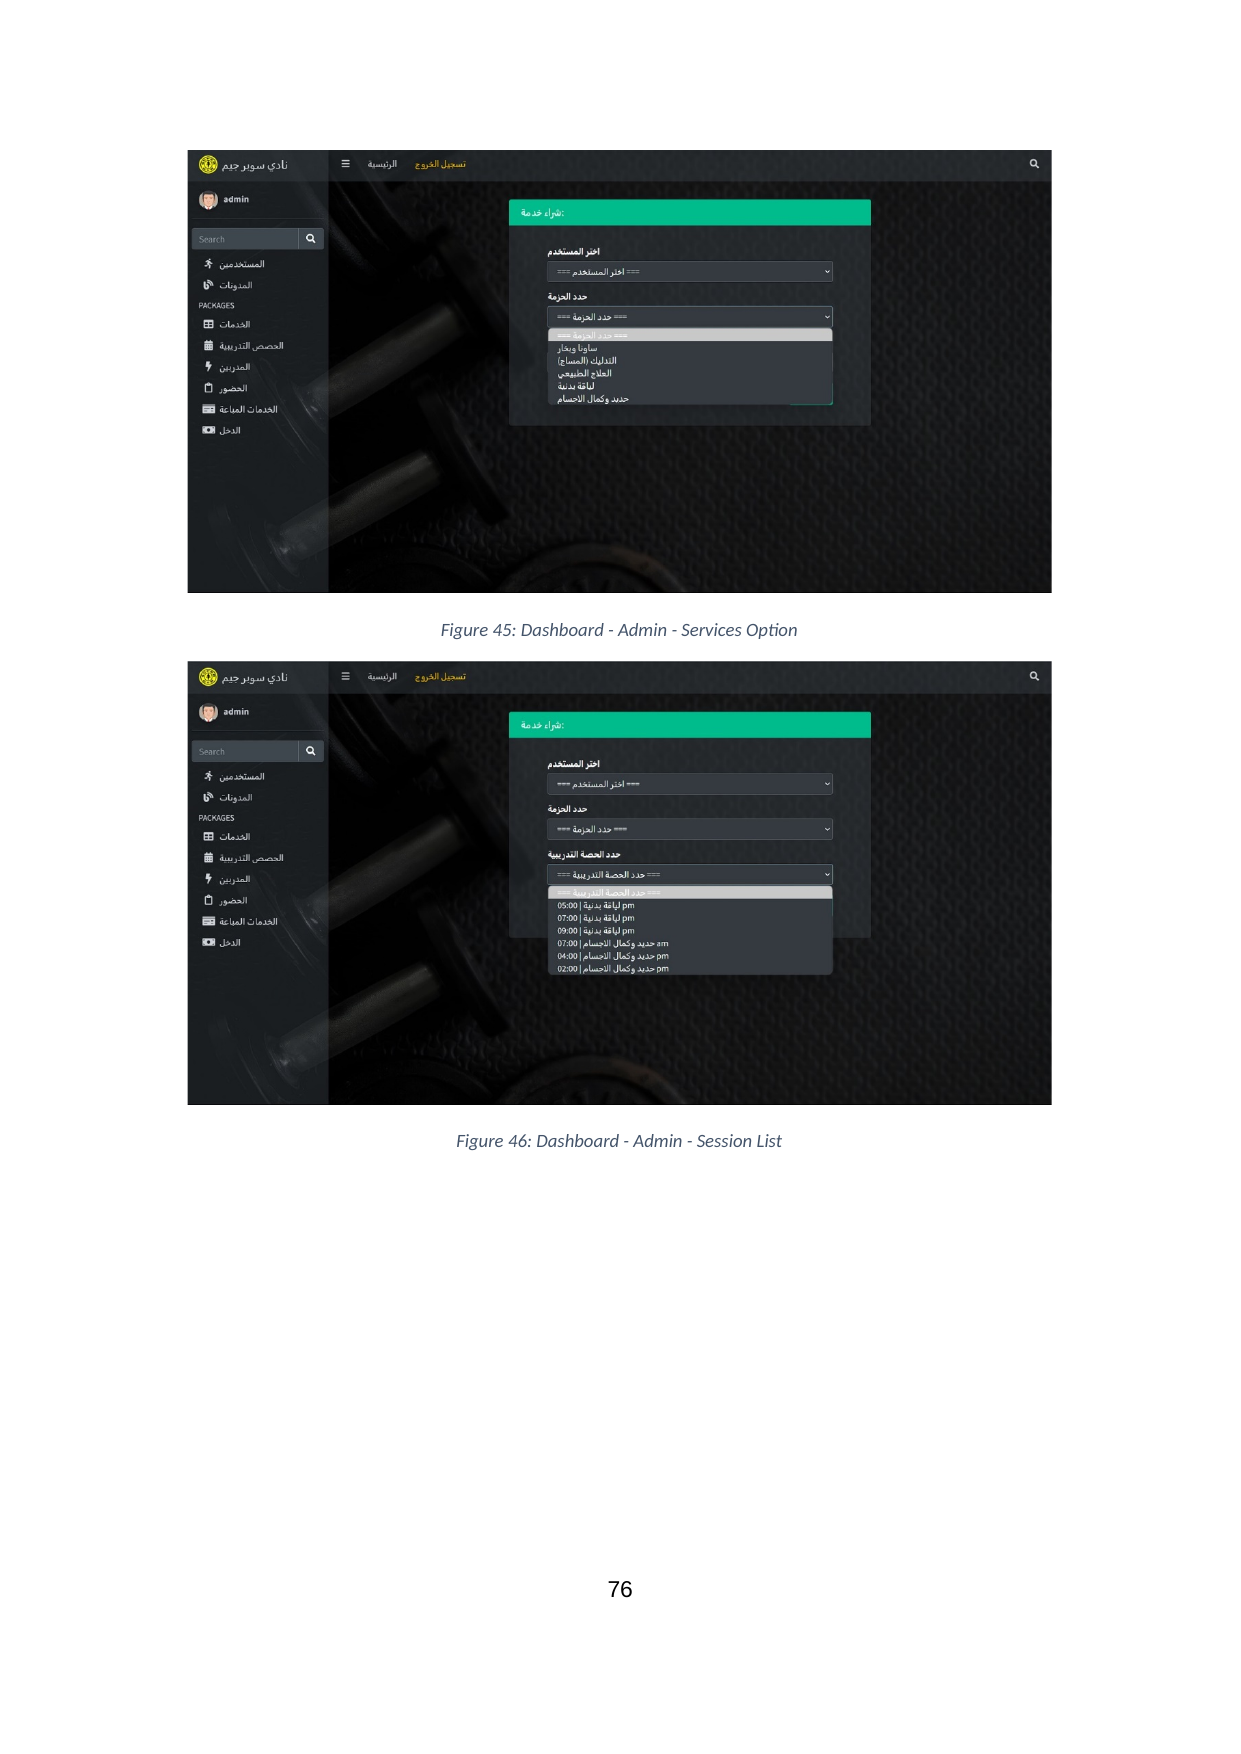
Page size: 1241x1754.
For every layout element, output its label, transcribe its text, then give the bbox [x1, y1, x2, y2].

picture [187, 661, 1052, 1105]
picture [187, 150, 1052, 593]
